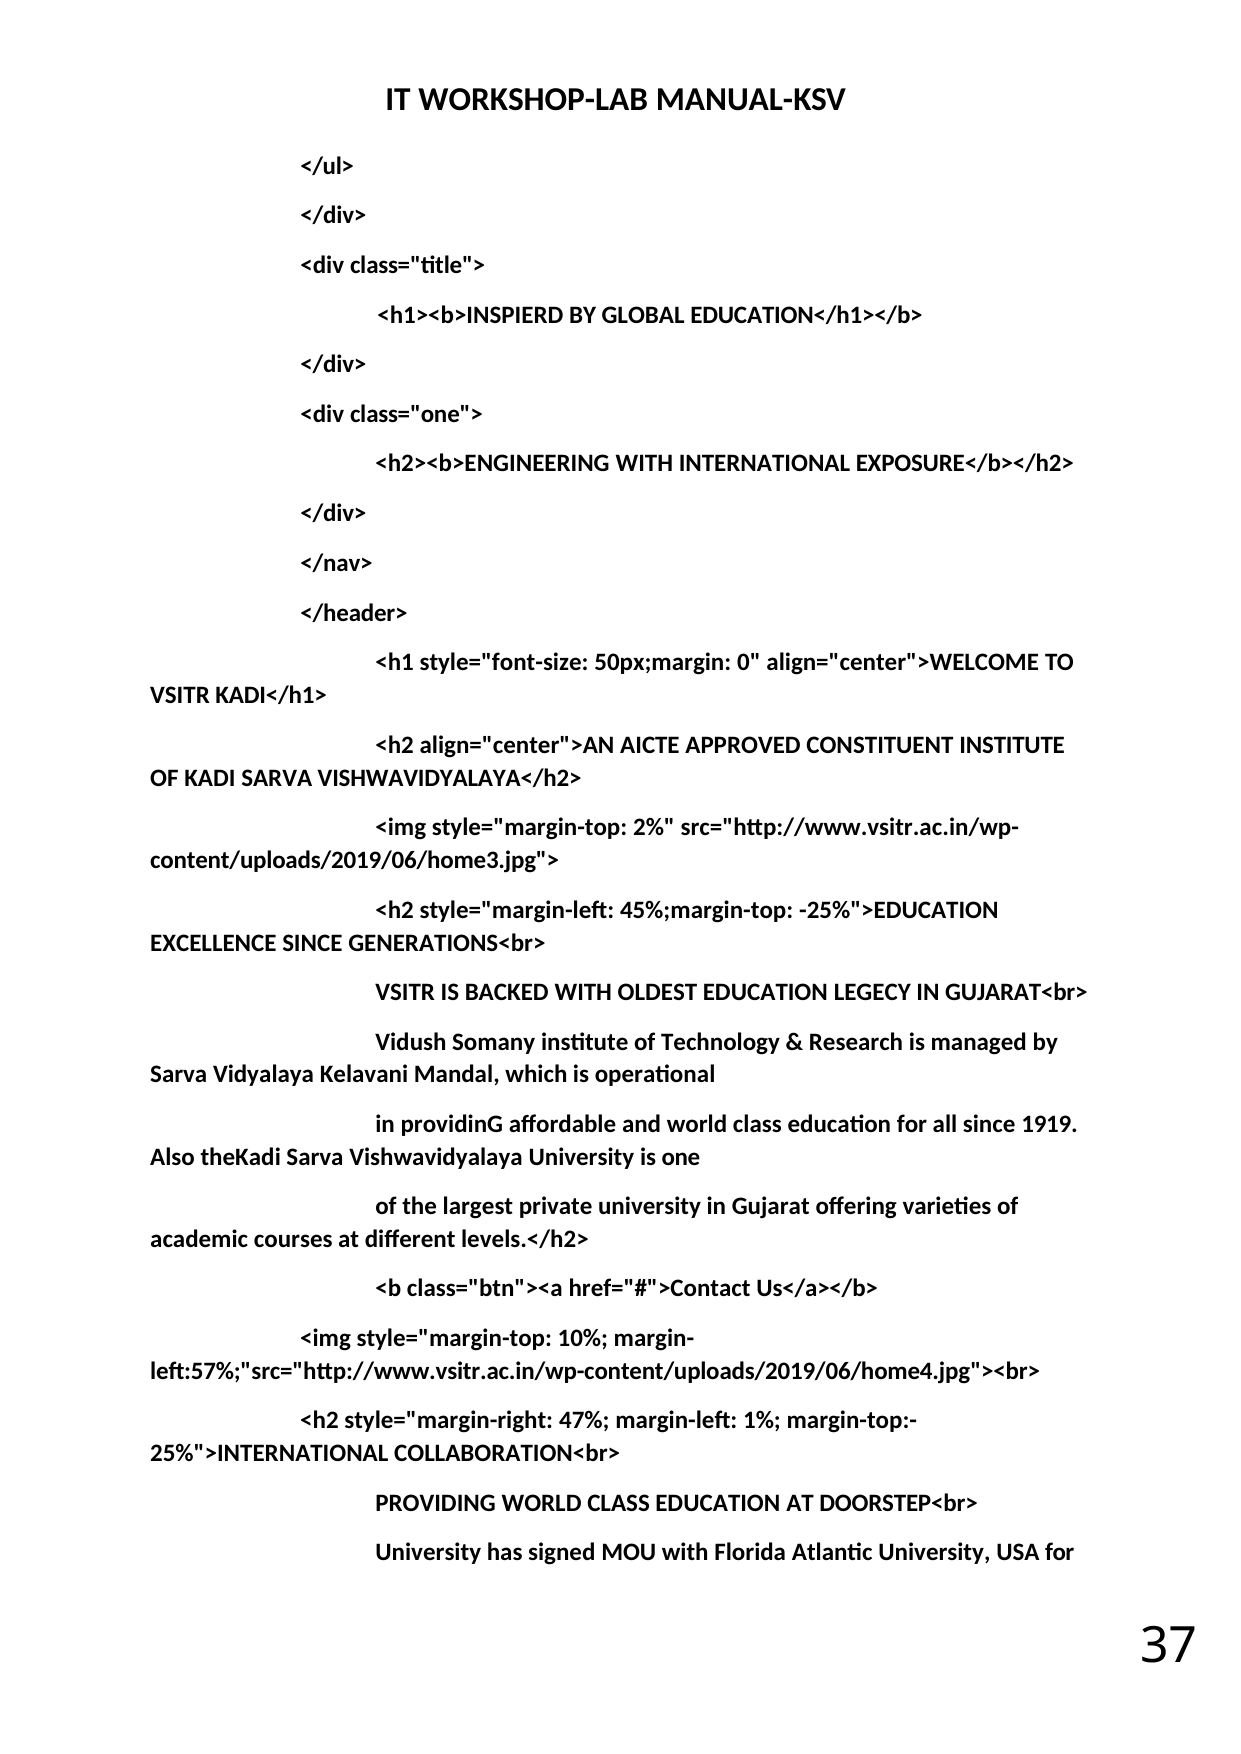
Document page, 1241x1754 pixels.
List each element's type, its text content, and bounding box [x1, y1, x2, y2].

text </div> [300, 349, 1186, 379]
text </header> [300, 597, 1186, 627]
text VSITR IS BACKED WITH OLDEST EDUCATION LEGECY IN GUJARAT<br> [375, 976, 1186, 1007]
text PROVIDING WORLD CLASS EDUCATION AT DOORSTEP<br> [375, 1487, 1186, 1517]
text OF KADI SARVA VISHWAVIDYALAYA</h2> [150, 762, 1186, 792]
text <div class="title"> [300, 249, 1186, 280]
text <div class="one"> [300, 398, 1186, 429]
text in providinG affordable and world class education for all since 1919. [375, 1108, 1186, 1138]
text </div> [300, 498, 1186, 528]
text VSITR KADI</h1> [150, 679, 1186, 710]
text Also theKadi Sarva Vishwavidyalaya University is one [150, 1141, 1186, 1171]
text <h2><b>ENGINEERING WITH INTERNATIONAL EXPOSURE</b></h2> [375, 448, 1186, 478]
text Vidush Somany institute of Technology & Research is managed by Sarva Vidyalaya Kelavani Mandal, which is operational [150, 1026, 1093, 1089]
text </nav> [300, 547, 1186, 578]
text <h2 style="margin-left: 45%;margin-top: -25%">EDUCATION EXCELLENCE SINCE GENERATIONS<br> [150, 894, 1093, 957]
text <img style="margin-top: 10%; margin- left:57%;"src="http://www.vsitr.ac.in/wp-content/uploads/2019/06/home4.jpg"><br> [150, 1322, 1057, 1385]
text University has signed MOU with Florida Atlantic University, USA for [375, 1536, 1186, 1567]
text <h1 style="font-size: 50px;margin: 0" align="center">WELCOME TO [375, 646, 1186, 677]
text <img style="margin-top: 2%" src="http://www.vsitr.ac.in/wp- content/uploads/2019/06/home3.jpg"> [150, 811, 1186, 875]
text </ul> [300, 150, 1186, 181]
text <h2 align="center">AN AICTE APPROVED CONSTITUENT INSTITUTE [375, 729, 1186, 759]
text <h1><b>INSPIERD BY GLOBAL EDUCATION</h1></b> [133, 299, 1166, 330]
text of the largest private university in Gujarat offering varieties of academic courses at different levels.</h2> [150, 1190, 1093, 1254]
text </div> [300, 199, 1186, 230]
text <b class="btn"><a href="#">Contact Us</a></b> [375, 1272, 1186, 1303]
text <h2 style="margin-right: 47%; margin-left: 1%; margin-top:- 25%">INTERNATIONAL COLLABORATION<br> [150, 1404, 1093, 1468]
